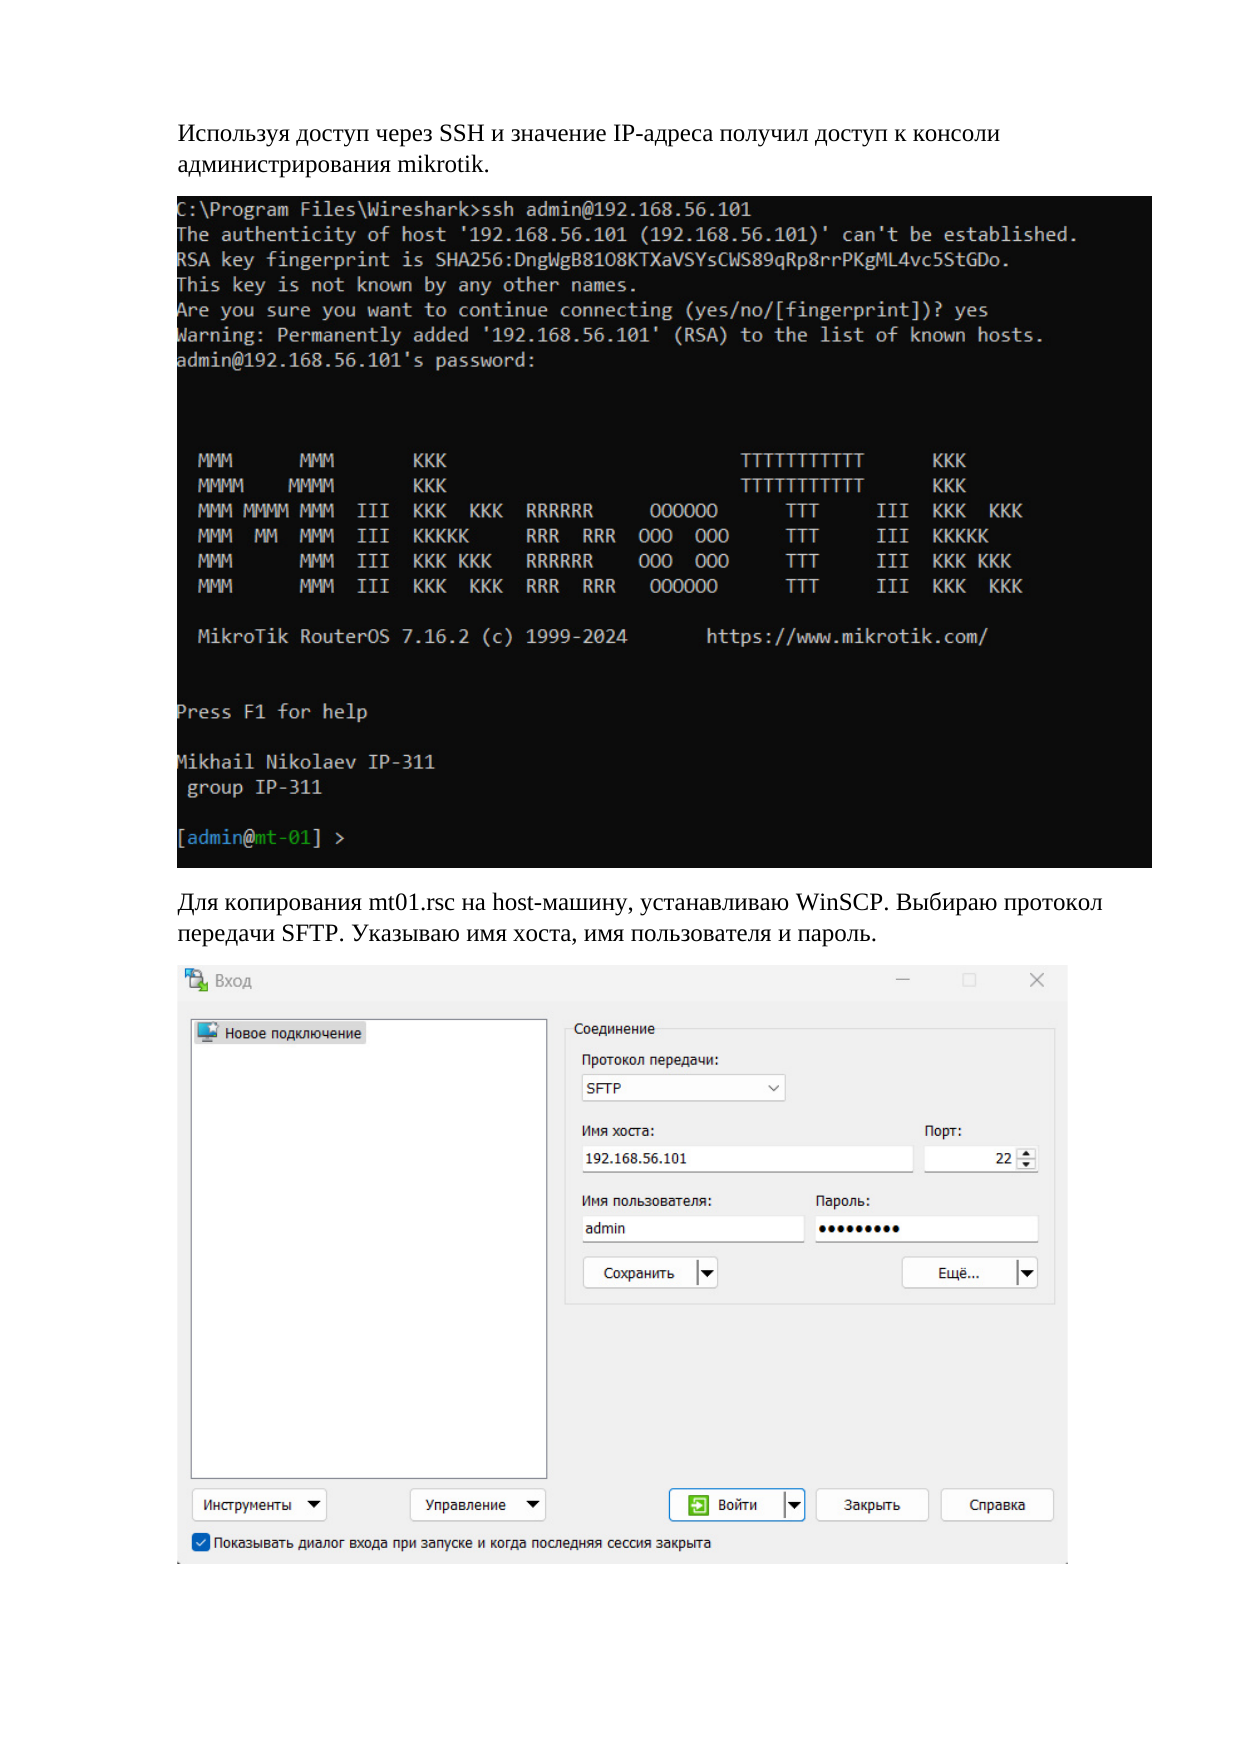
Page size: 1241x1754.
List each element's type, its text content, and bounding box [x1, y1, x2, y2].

picture [177, 196, 1152, 868]
text Для копирования mt01.rsc на host-машину, устанавливаю WinSCP. Выбираю протокол передачи SFTP. Указываю имя хоста, имя пользователя и пароль. [177, 887, 1152, 946]
text Используя доступ через SSH и значение IP-адреса получил доступ к консоли администрирования mikrotik. [177, 118, 1152, 178]
picture [177, 965, 1068, 1564]
